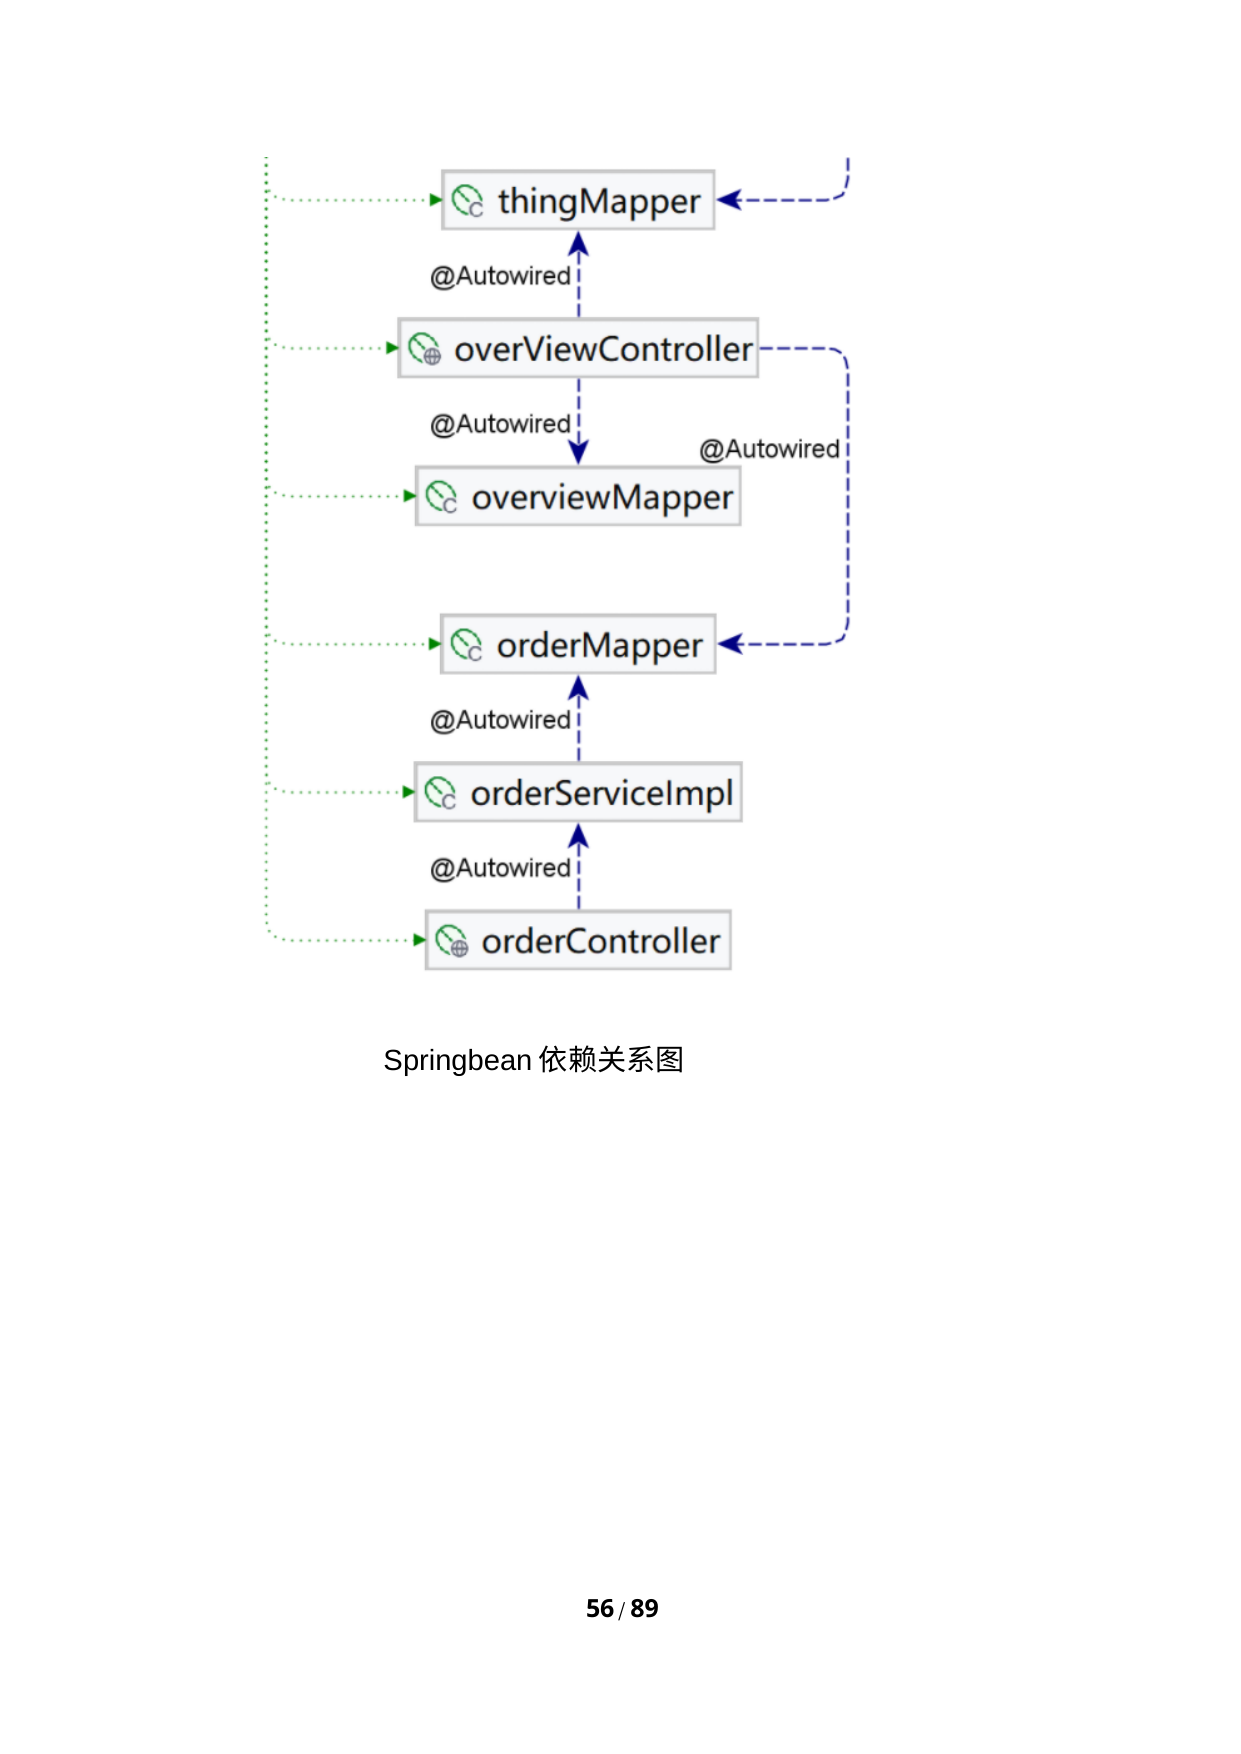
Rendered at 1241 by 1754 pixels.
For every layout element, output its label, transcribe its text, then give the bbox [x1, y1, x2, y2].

picture [187, 157, 940, 999]
text Springbean依赖关系图 [187, 1023, 1053, 1091]
